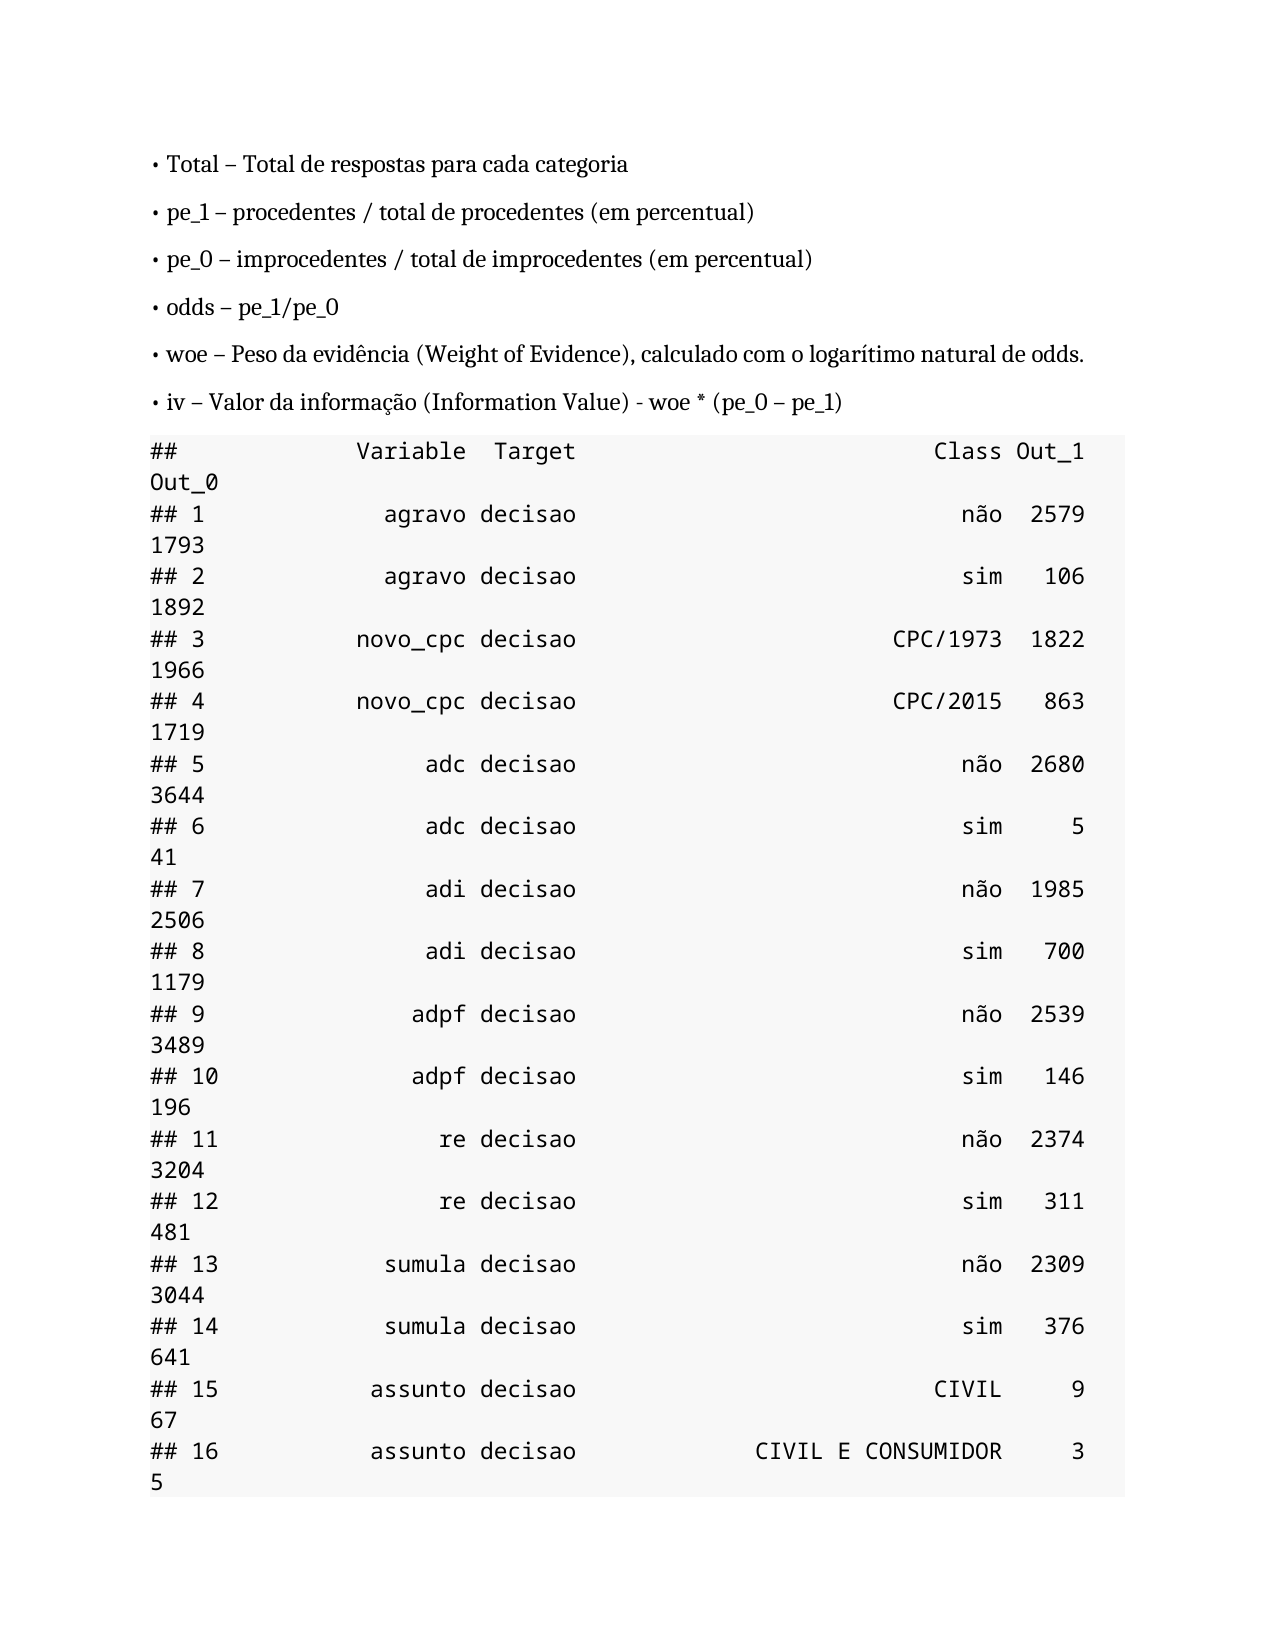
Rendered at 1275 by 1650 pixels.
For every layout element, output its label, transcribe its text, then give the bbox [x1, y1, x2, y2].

text • pe_0 – improcedentes / total de improcedentes (em percentual) [150, 245, 1125, 274]
text • pe_1 – procedentes / total de procedentes (em percentual) [150, 197, 1125, 226]
text • woe – Peso da evidência (Weight of Evidence), calculado com o logarítimo natural de odds. [150, 340, 1125, 369]
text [150, 435, 1125, 1497]
text • iv – Valor da informação (Information Value) - woe * (pe_0 – pe_1) [150, 387, 1125, 416]
text • odds – pe_1/pe_0 [150, 292, 1125, 321]
text • Total – Total de respostas para cada categoria [150, 150, 1125, 179]
